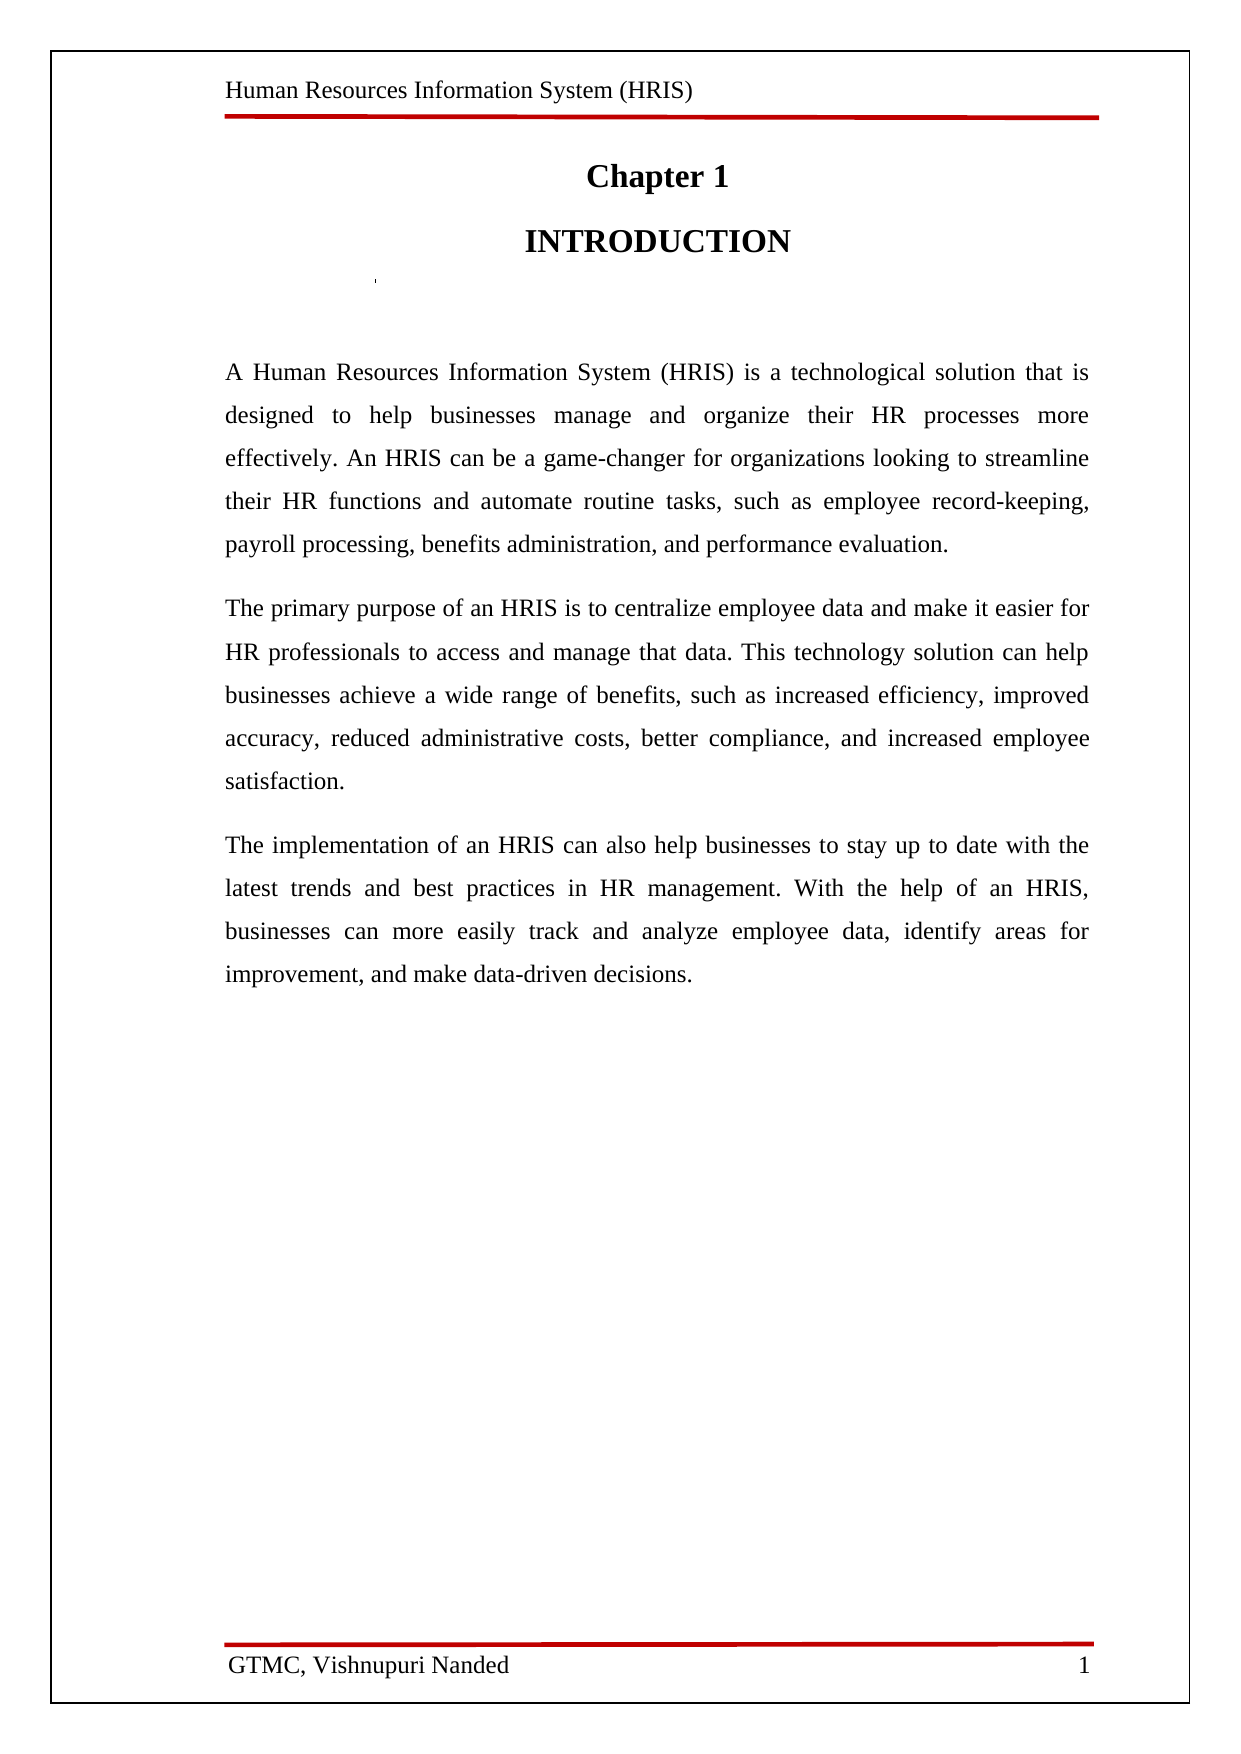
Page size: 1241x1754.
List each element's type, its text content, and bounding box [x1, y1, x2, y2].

text A Human Resources Information System (HRIS) is a technological solution that is designed to help businesses manage and organize their HR processes more effectively. An HRIS can be a game-changer for organizations looking to streamline their HR functions and automate routine tasks, such as employee record-keeping, payroll processing, benefits administration, and performance evaluation. [225, 357, 1090, 558]
text Chapter 1 [225, 156, 1090, 194]
text The primary purpose of an HRIS is to centralize employee data and make it easier for HR professionals to access and manage that data. This technology solution can help businesses achieve a wide range of benefits, such as increased efficiency, improved accuracy, reduced administrative costs, better compliance, and increased employee satisfaction. [225, 593, 1090, 795]
text INTRODUCTION [225, 221, 1090, 259]
text The implementation of an HRIS can also help businesses to stay up to date with the latest trends and best practices in HR management. With the help of an HRIS, businesses can more easily track and analyze employee data, identify areas for improvement, and make data-driven decisions. [225, 830, 1090, 988]
